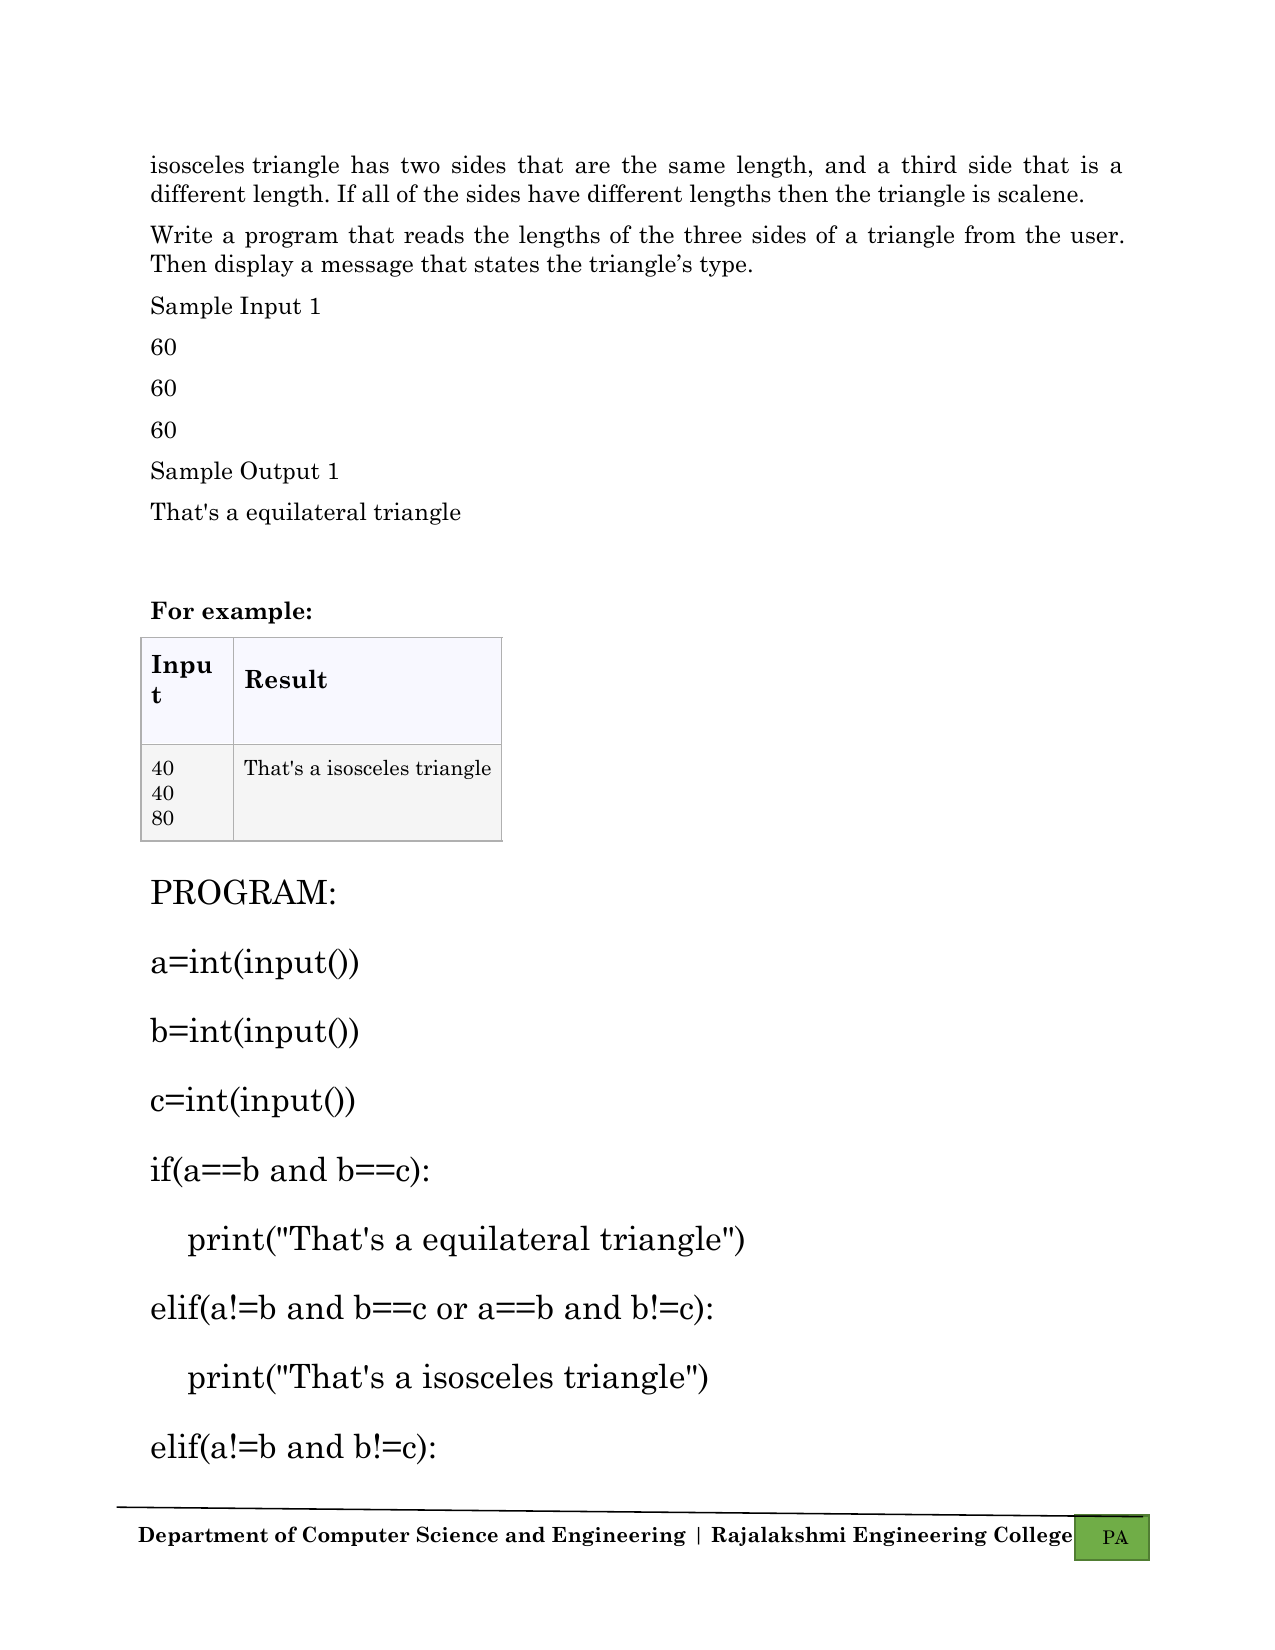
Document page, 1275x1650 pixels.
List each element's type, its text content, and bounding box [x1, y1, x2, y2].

text a=int(input()) [150, 940, 1125, 981]
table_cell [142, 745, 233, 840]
text 60 [150, 414, 1125, 443]
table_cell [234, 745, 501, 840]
text That's a equilateral triangle [150, 497, 1125, 526]
text PROGRAM: [150, 871, 1125, 911]
text For example: [150, 595, 1125, 624]
text elif(a!=b and b!=c): [150, 1425, 1125, 1465]
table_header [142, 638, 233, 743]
text Sample Output 1 [150, 456, 1125, 485]
text print("That's a equilateral triangle") [150, 1217, 1125, 1258]
text c=int(input()) [150, 1079, 1125, 1119]
text print("That's a isosceles triangle") [150, 1356, 1125, 1396]
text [150, 150, 1125, 208]
text b=int(input()) [150, 1010, 1125, 1050]
text 60 [150, 332, 1125, 361]
text elif(a!=b and b==c or a==b and b!=c): [150, 1287, 1125, 1327]
text if(a==b and b==c): [150, 1148, 1125, 1188]
text Write a program that reads the lengths of the three sides of a triangle from the user. Then display a message that states the triangle’s type. [150, 220, 1125, 278]
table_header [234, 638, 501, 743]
text Sample Input 1 [150, 290, 1125, 319]
text 60 [150, 373, 1125, 402]
